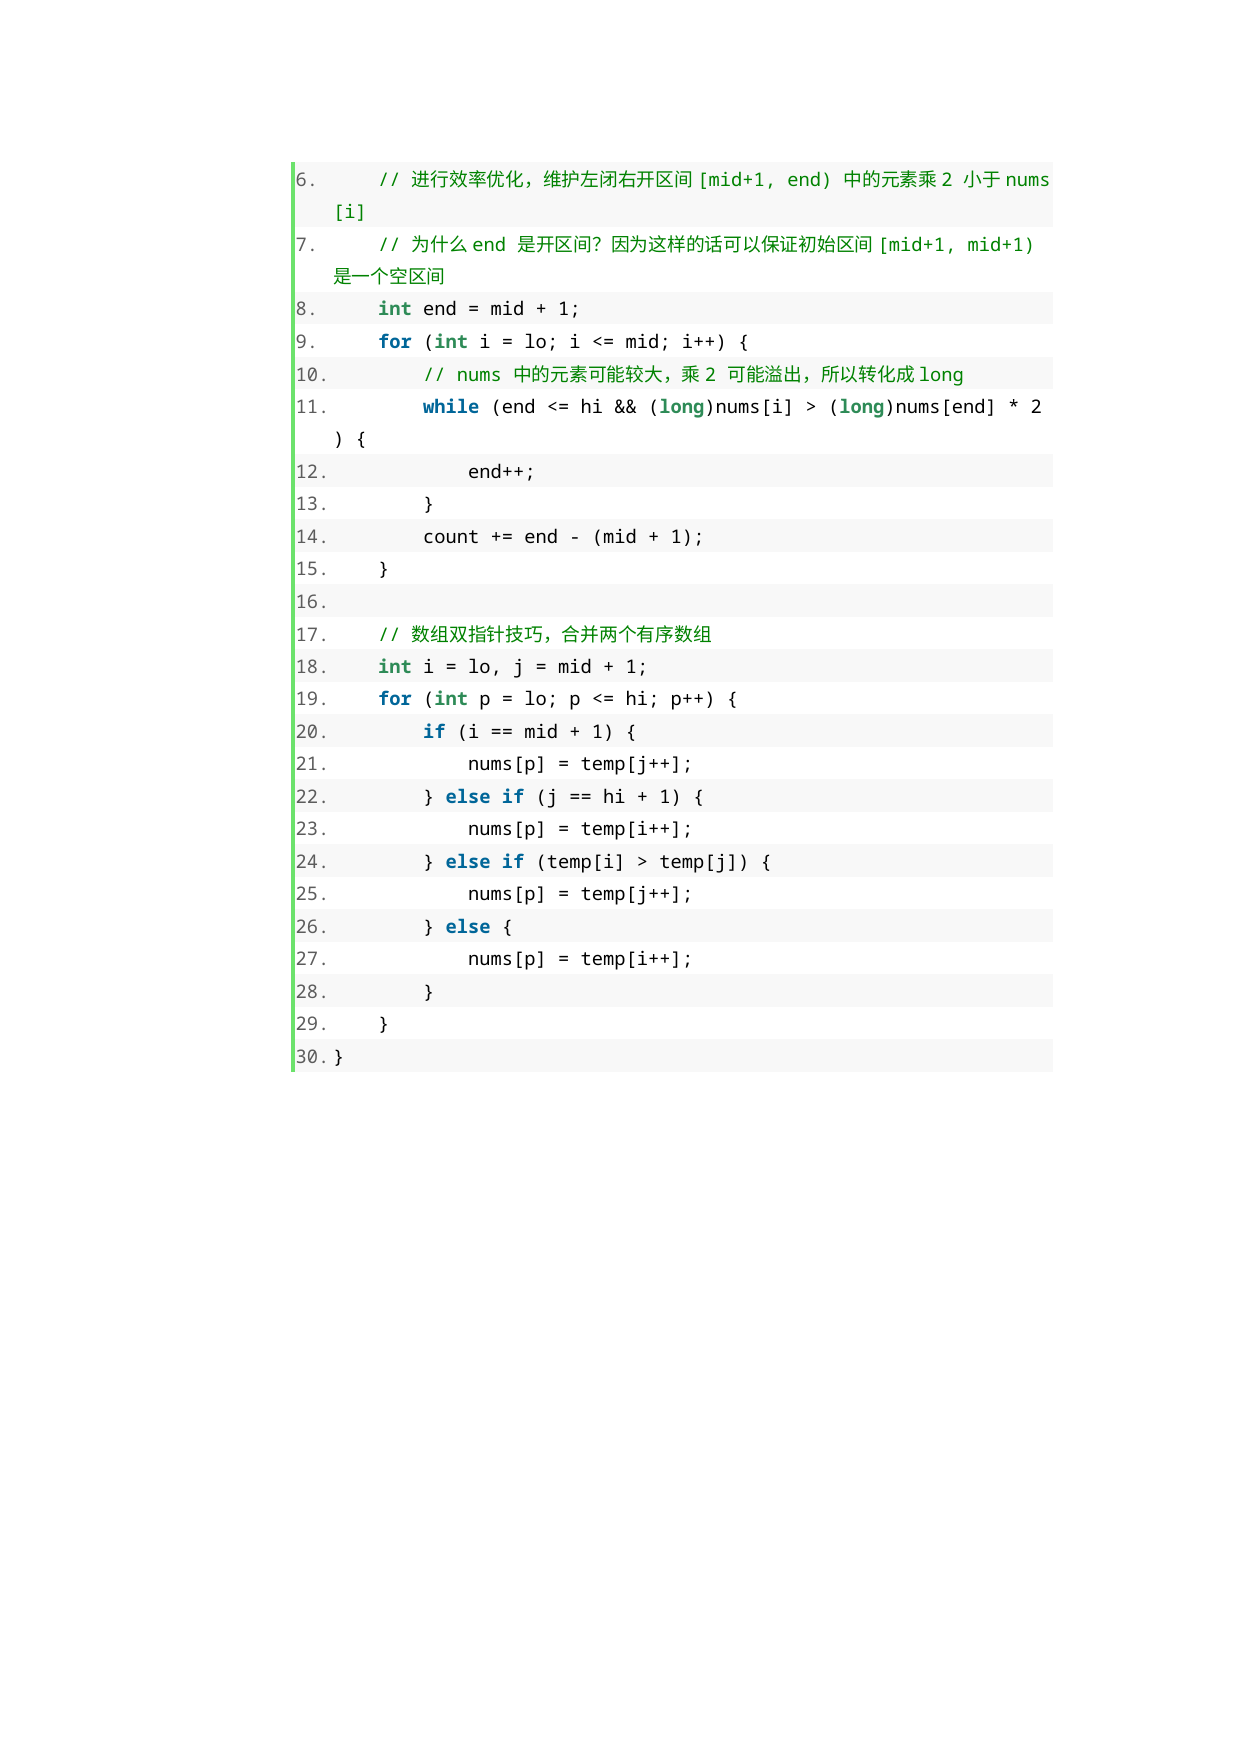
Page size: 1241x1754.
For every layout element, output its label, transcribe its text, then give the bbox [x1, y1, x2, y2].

list } [295, 974, 1053, 1007]
list } [295, 487, 1053, 519]
list while (end <= hi && (long)nums[i] > (long)nums[end] * 2) { [295, 389, 1053, 454]
list } [295, 1007, 1053, 1039]
list nums[p] = temp[i++]; [295, 942, 1053, 974]
list // 数组双指针技巧，合并两个有序数组 [295, 617, 1053, 649]
list for (int i = lo; i <= mid; i++) { [295, 324, 1053, 357]
list } [295, 552, 1053, 584]
list nums[p] = temp[i++]; [295, 812, 1053, 844]
list } [295, 1039, 1053, 1072]
list // 进行效率优化，维护左闭右开区间 [mid+1, end) 中的元素乘 2 小于 nums[i] [295, 162, 1053, 227]
list nums[p] = temp[j++]; [295, 877, 1053, 909]
list } else if (j == hi + 1) { [295, 779, 1053, 812]
list // nums 中的元素可能较大，乘 2 可能溢出，所以转化成 long [295, 357, 1053, 389]
list if (i == mid + 1) { [295, 714, 1053, 747]
list int end = mid + 1; [295, 292, 1053, 324]
list count += end - (mid + 1); [295, 519, 1053, 552]
list } else { [295, 909, 1053, 942]
list nums[p] = temp[j++]; [295, 747, 1053, 779]
list } else if (temp[i] > temp[j]) { [295, 844, 1053, 877]
list for (int p = lo; p <= hi; p++) { [295, 682, 1053, 714]
list int i = lo, j = mid + 1; [295, 649, 1053, 682]
list // 为什么 end 是开区间？因为这样的话可以保证初始区间 [mid+1, mid+1) 是一个空区间 [295, 227, 1053, 292]
list end++; [295, 454, 1053, 487]
